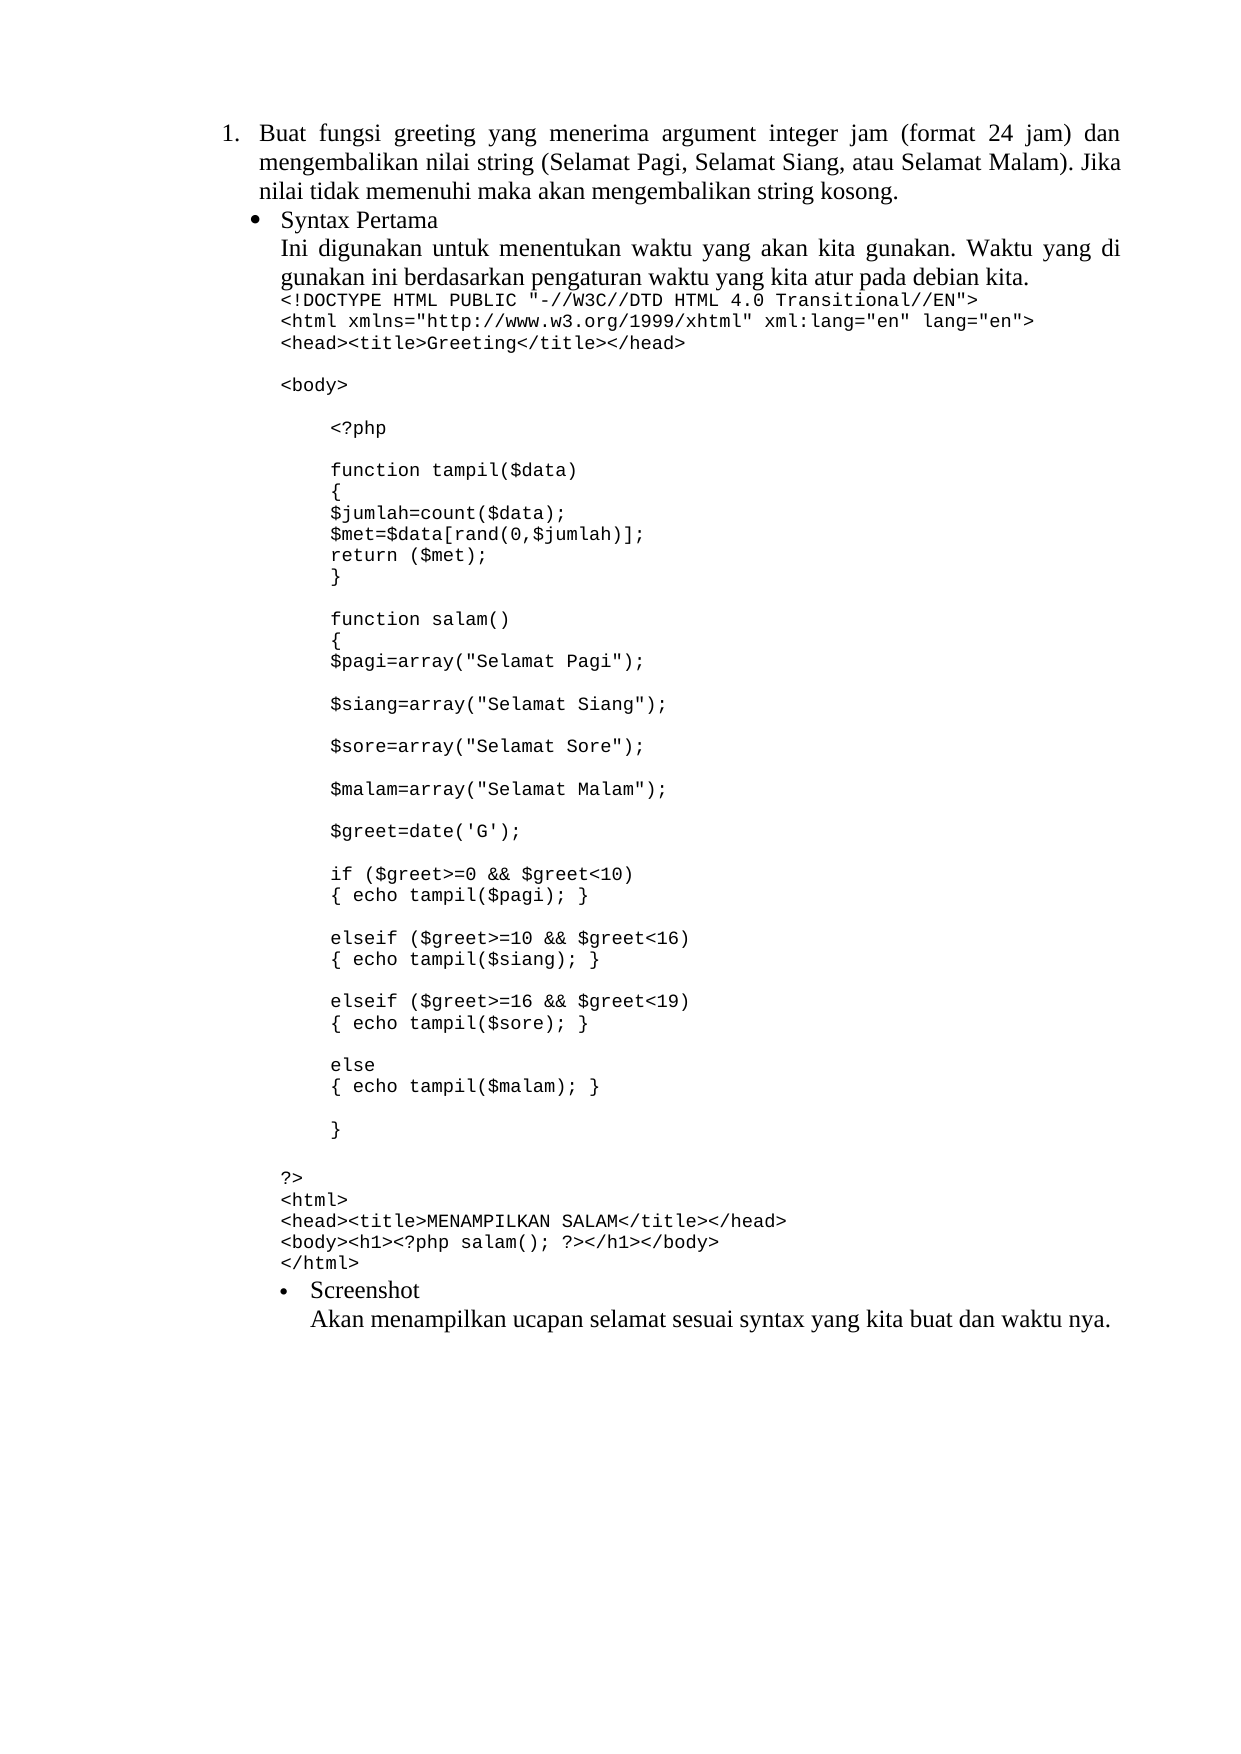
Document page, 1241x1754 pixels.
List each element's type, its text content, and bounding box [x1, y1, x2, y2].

text { [280, 631, 1122, 652]
text <body><h1><?php salam(); ?></h1></body> [280, 1233, 1122, 1254]
text $jumlah=count($data); [280, 503, 1122, 525]
text function salam() [280, 610, 1122, 631]
text <?php [280, 418, 1122, 440]
text Ini digunakan untuk menentukan waktu yang akan kita gunakan. Waktu yang di gunakan ini berdasarkan pengaturan waktu yang kita atur pada debian kita. [280, 233, 1122, 291]
text ?> [280, 1169, 1122, 1190]
text <!DOCTYPE HTML PUBLIC "-//W3C//DTD HTML 4.0 Transitional//EN"> [280, 291, 1122, 312]
text } [280, 567, 1122, 588]
text $siang=array("Selamat Siang"); [280, 695, 1122, 716]
text else [280, 1056, 1122, 1077]
text { echo tampil($pagi); } [280, 886, 1122, 907]
text if ($greet>=0 && $greet<10) [280, 865, 1122, 886]
text <html> [280, 1190, 1122, 1212]
list Screenshot [280, 1275, 1122, 1304]
text elseif ($greet>=16 && $greet<19) [280, 992, 1122, 1013]
text <head><title>Greeting</title></head> [280, 333, 1122, 355]
text <head><title>MENAMPILKAN SALAM</title></head> [280, 1212, 1122, 1233]
text { echo tampil($siang); } [280, 950, 1122, 971]
text elseif ($greet>=10 && $greet<16) [280, 928, 1122, 950]
text function tampil($data) [280, 461, 1122, 482]
text { echo tampil($sore); } [280, 1013, 1122, 1035]
text { echo tampil($malam); } [280, 1077, 1122, 1098]
text } [280, 1120, 1122, 1141]
list Buat fungsi greeting yang menerima argument integer jam (format 24 jam) dan mengembalikan nilai string (Selamat Pagi, Selamat Siang, atau Selamat Malam). Jika nilai tidak memenuhi maka akan mengembalikan string kosong. [221, 118, 1122, 205]
text $met=$data[rand(0,$jumlah)]; [280, 525, 1122, 546]
text return ($met); [280, 546, 1122, 567]
list Syntax Pertama [251, 205, 1122, 233]
text $greet=date('G'); [280, 822, 1122, 843]
text <body> [280, 376, 1122, 397]
text <html xmlns="http://www.w3.org/1999/xhtml" xml:lang="en" lang="en"> [280, 312, 1122, 333]
text $malam=array("Selamat Malam"); [280, 780, 1122, 801]
text </html> [280, 1254, 1122, 1275]
text { [280, 482, 1122, 503]
text $pagi=array("Selamat Pagi"); [280, 652, 1122, 673]
text $sore=array("Selamat Sore"); [280, 737, 1122, 758]
text Akan menampilkan ucapan selamat sesuai syntax yang kita buat dan waktu nya. [310, 1304, 1122, 1333]
